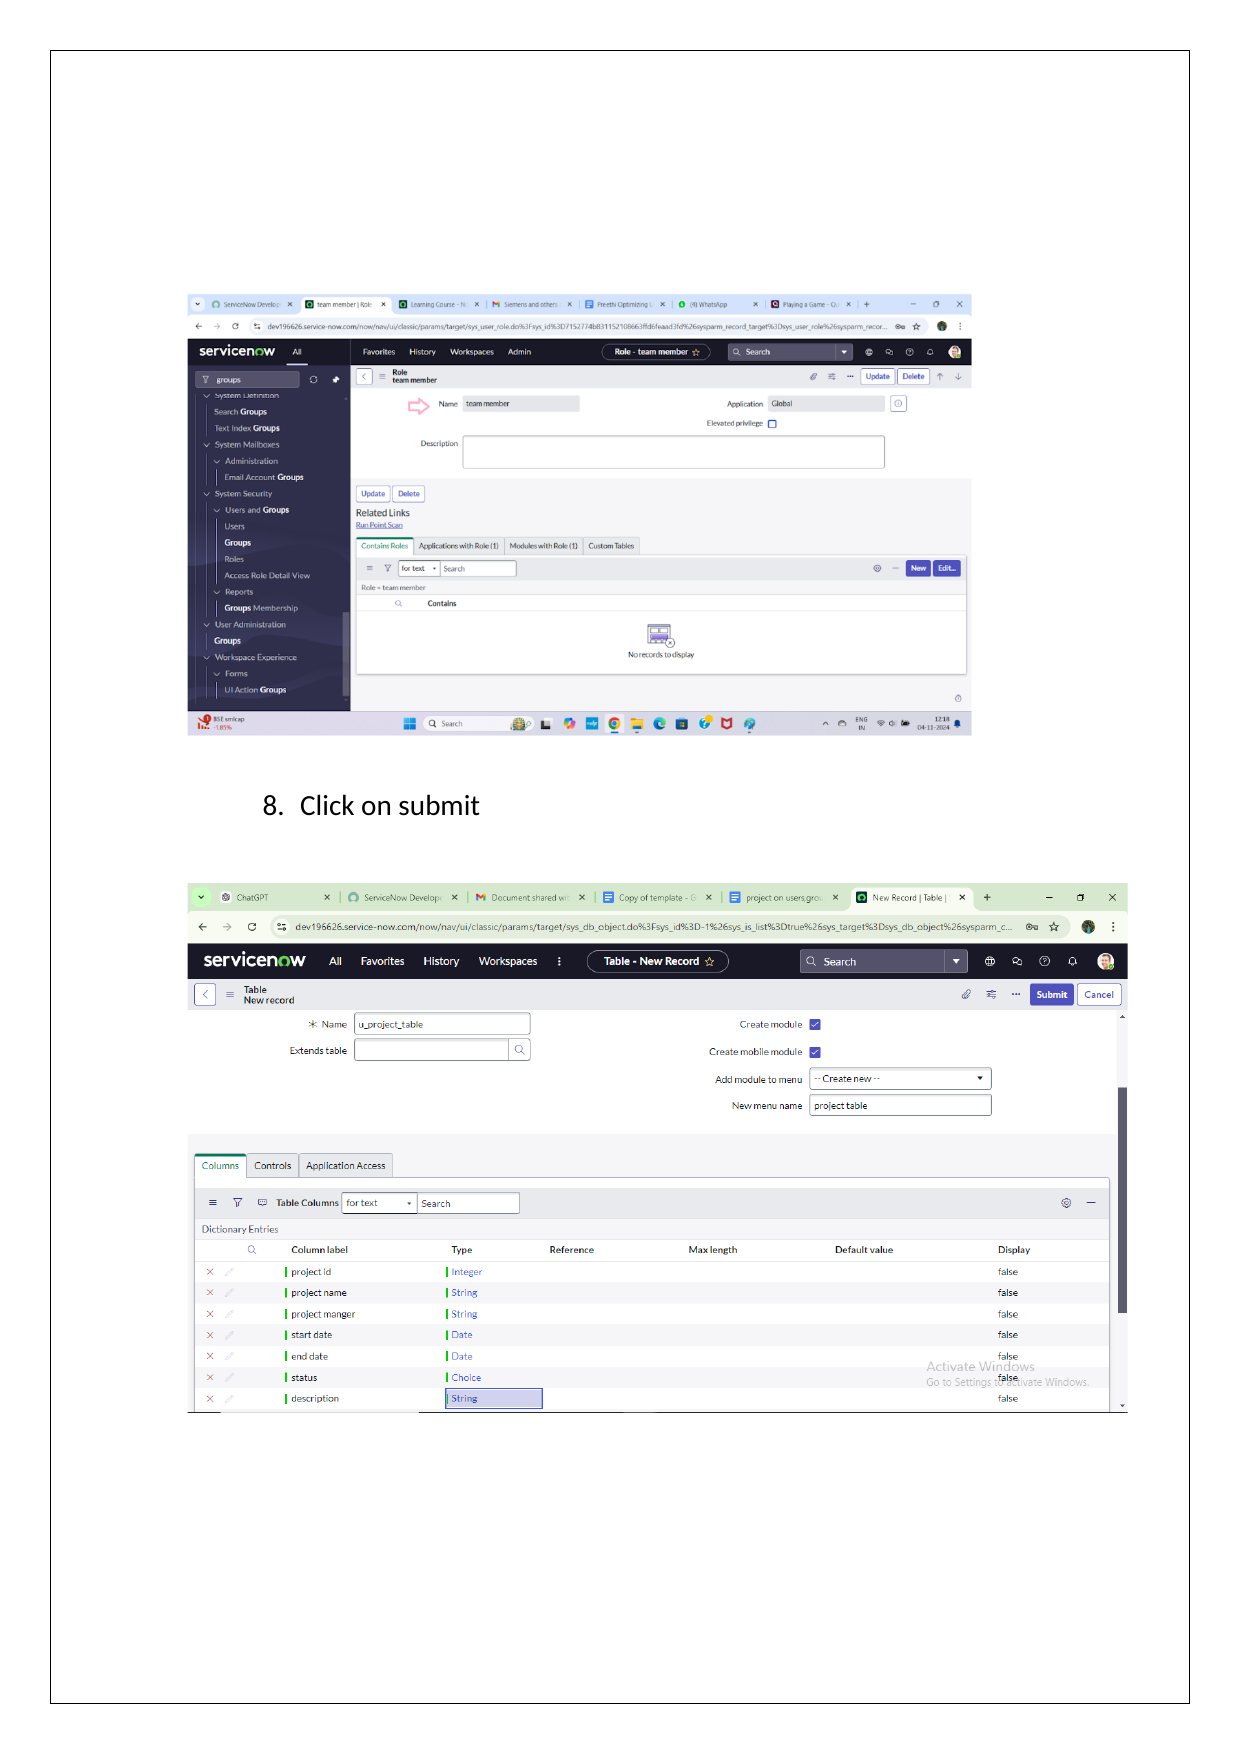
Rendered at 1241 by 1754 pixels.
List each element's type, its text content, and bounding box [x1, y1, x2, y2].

picture [187, 883, 1128, 1413]
picture [187, 236, 1128, 766]
list Click on submit [262, 787, 1090, 822]
